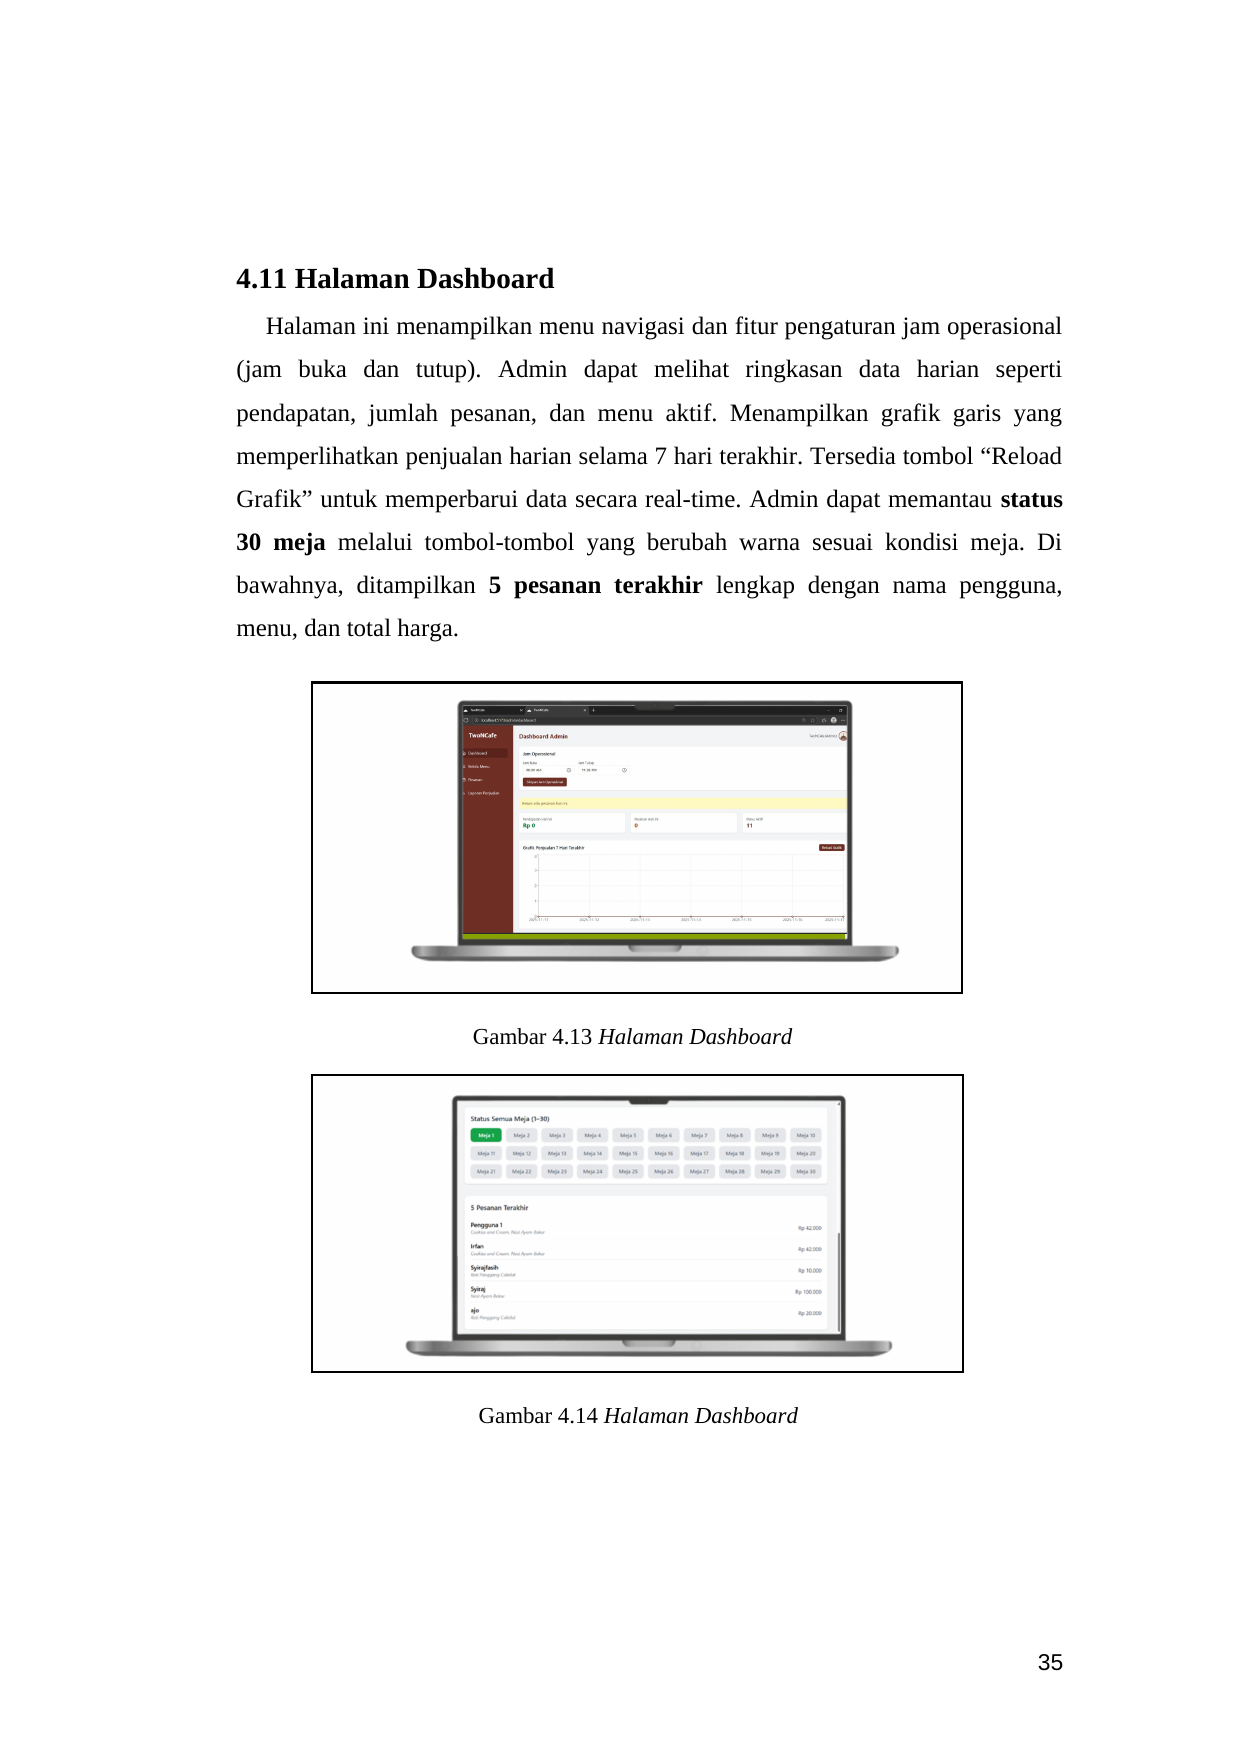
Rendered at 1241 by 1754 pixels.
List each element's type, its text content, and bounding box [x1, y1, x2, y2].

picture [313, 1076, 962, 1371]
subtitle Gambar 4.13 Halaman Dashboard [236, 1023, 1063, 1049]
subtitle 4.11 Halaman Dashboard [236, 261, 1063, 295]
text Halaman ini menampilkan menu navigasi dan fitur pengaturan jam operasional (jam buka dan tutup). Admin dapat melihat ringkasan data harian seperti pendapatan, jumlah pesanan, dan menu aktif. Menampilkan grafik garis yang memperlihatkan penjualan harian selama 7 hari terakhir. Tersedia tombol “Reload Grafik” untuk memperbarui data secara real-time. Admin dapat memantau status 30 meja melalui tombol-tombol yang berubah warna sesuai kondisi meja. Di bawahnya, ditampilkan 5 pesanan terakhir lengkap dengan nama pengguna, menu, dan total harga. [236, 311, 1063, 642]
subtitle Gambar 4.14 Halaman Dashboard [236, 1402, 1063, 1429]
picture [313, 684, 961, 992]
